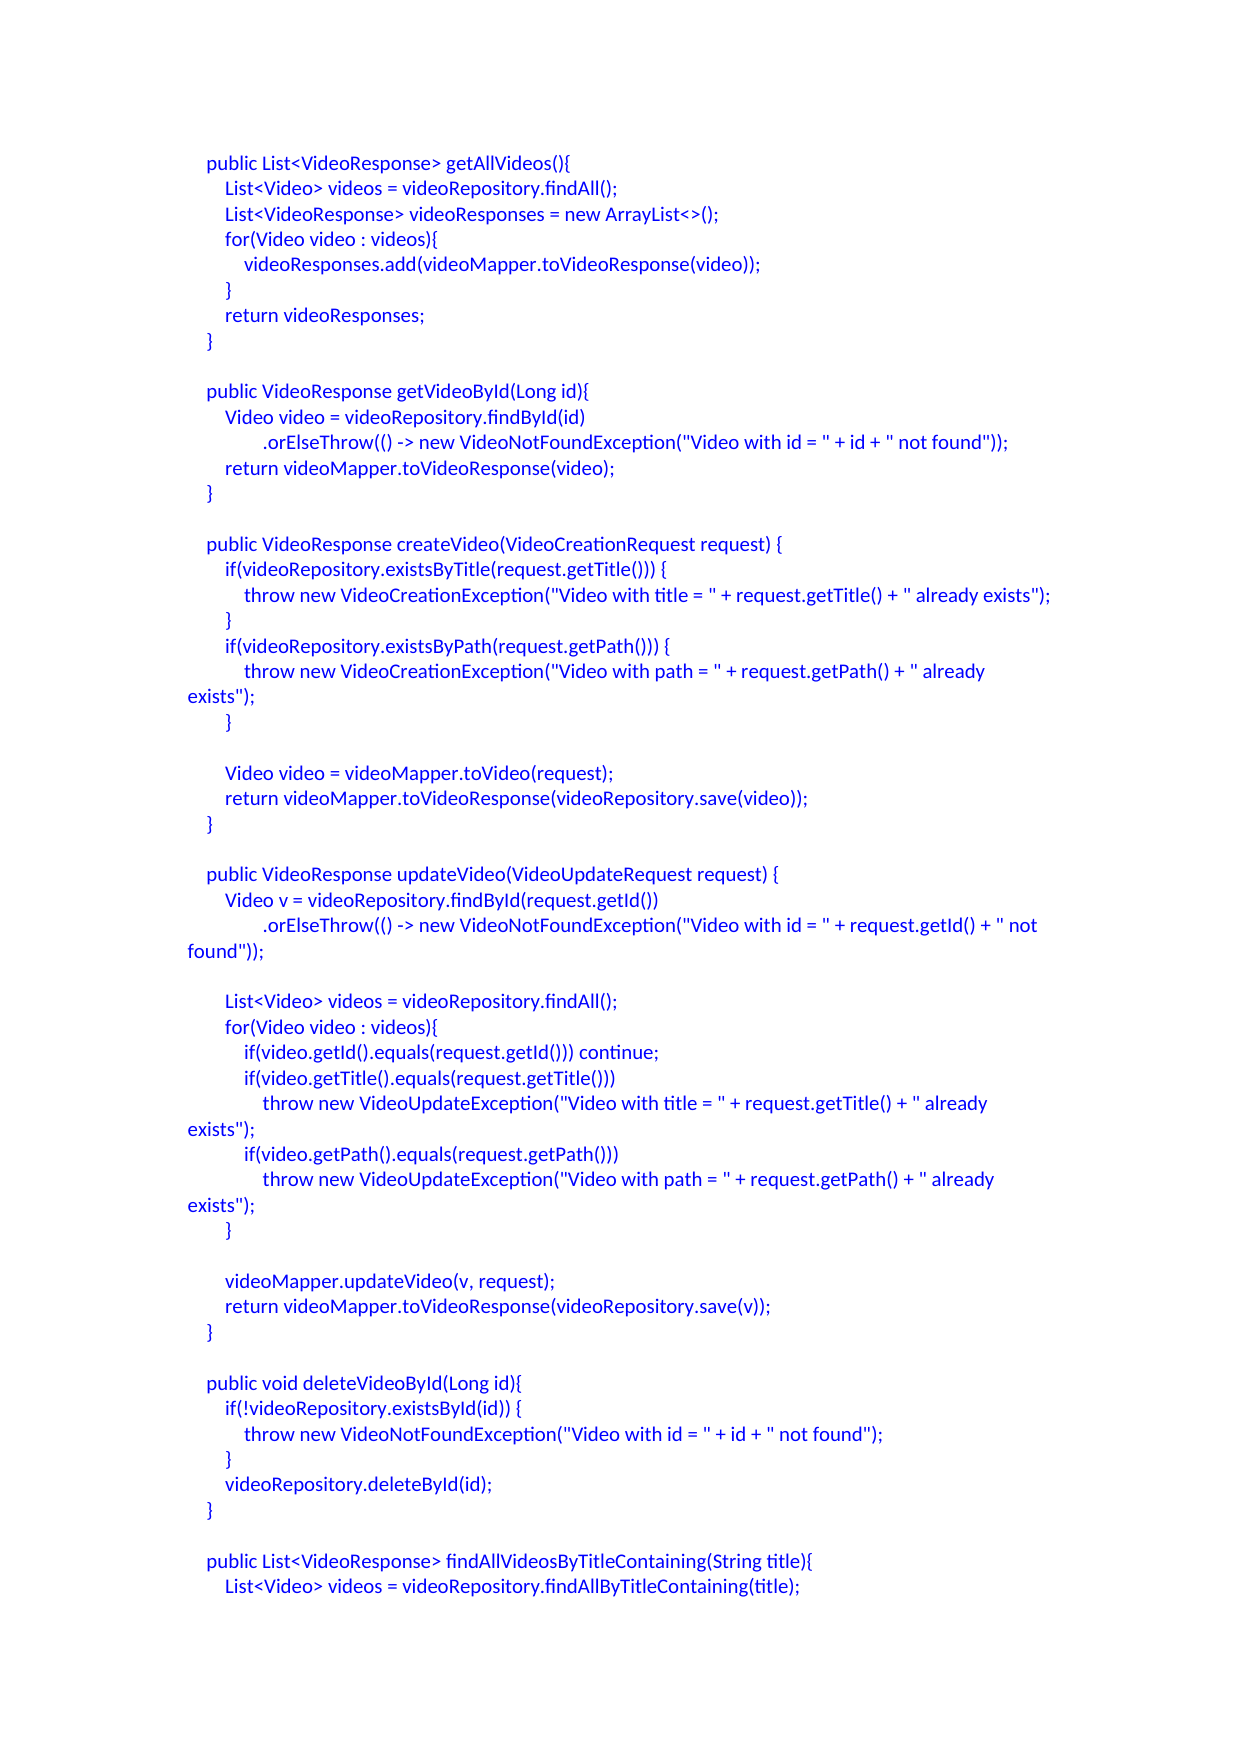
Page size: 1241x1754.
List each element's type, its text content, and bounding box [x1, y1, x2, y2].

list public VideoResponse getVideoById(Long id){ [187, 379, 1053, 404]
list } [187, 811, 1053, 836]
list throw new VideoUpdateException("Video with title = " + request.getTitle() + " already exists"); [187, 1090, 1053, 1141]
list return videoMapper.toVideoResponse(videoRepository.save(v)); [187, 1294, 1053, 1319]
list videoRepository.deleteById(id); [187, 1472, 1053, 1497]
list public List<VideoResponse> findAllVideosByTitleContaining(String title){ [187, 1548, 1053, 1573]
list public List<VideoResponse> getAllVideos(){ [187, 150, 1053, 175]
list throw new VideoUpdateException("Video with path = " + request.getPath() + " already exists"); [187, 1167, 1053, 1217]
list public void deleteVideoById(Long id){ [187, 1370, 1053, 1395]
list } [187, 1446, 1053, 1472]
list Video video = videoMapper.toVideo(request); [187, 760, 1053, 785]
list } [187, 1217, 1053, 1243]
list throw new VideoCreationException("Video with title = " + request.getTitle() + " already exists"); [187, 582, 1053, 607]
list } [187, 1497, 1053, 1522]
list videoMapper.updateVideo(v, request); [187, 1268, 1053, 1294]
list if(videoRepository.existsByTitle(request.getTitle())) { [187, 557, 1053, 582]
list List<Video> videos = videoRepository.findAllByTitleContaining(title); [187, 1573, 1053, 1599]
list Video video = videoRepository.findById(id) [187, 404, 1053, 429]
list } [187, 480, 1053, 506]
list if(video.getTitle().equals(request.getTitle())) [187, 1065, 1053, 1090]
list List<Video> videos = videoRepository.findAll(); [187, 175, 1053, 201]
list if(video.getId().equals(request.getId())) continue; [187, 1039, 1053, 1065]
list .orElseThrow(() -> new VideoNotFoundException("Video with id = " + request.getId() + " not found")); [187, 912, 1053, 963]
list throw new VideoNotFoundException("Video with id = " + id + " not found"); [187, 1421, 1053, 1446]
list List<Video> videos = videoRepository.findAll(); [187, 989, 1053, 1014]
list .orElseThrow(() -> new VideoNotFoundException("Video with id = " + id + " not found")); [187, 429, 1053, 455]
list if(!videoRepository.existsById(id)) { [187, 1395, 1053, 1421]
list } [187, 607, 1053, 633]
list if(videoRepository.existsByPath(request.getPath())) { [187, 633, 1053, 658]
list Video v = videoRepository.findById(request.getId()) [187, 887, 1053, 912]
list return videoMapper.toVideoResponse(videoRepository.save(video)); [187, 785, 1053, 811]
list } [187, 328, 1053, 353]
list return videoResponses; [187, 302, 1053, 328]
list if(video.getPath().equals(request.getPath())) [187, 1141, 1053, 1167]
list return videoMapper.toVideoResponse(video); [187, 455, 1053, 480]
list } [187, 277, 1053, 302]
list throw new VideoCreationException("Video with path = " + request.getPath() + " already exists"); [187, 658, 1053, 709]
list videoResponses.add(videoMapper.toVideoResponse(video)); [187, 252, 1053, 277]
list for(Video video : videos){ [187, 226, 1053, 252]
list List<VideoResponse> videoResponses = new ArrayList<>(); [187, 201, 1053, 226]
list } [187, 1319, 1053, 1344]
list public VideoResponse createVideo(VideoCreationRequest request) { [187, 531, 1053, 557]
list for(Video video : videos){ [187, 1014, 1053, 1039]
list } [187, 709, 1053, 734]
list public VideoResponse updateVideo(VideoUpdateRequest request) { [187, 862, 1053, 887]
